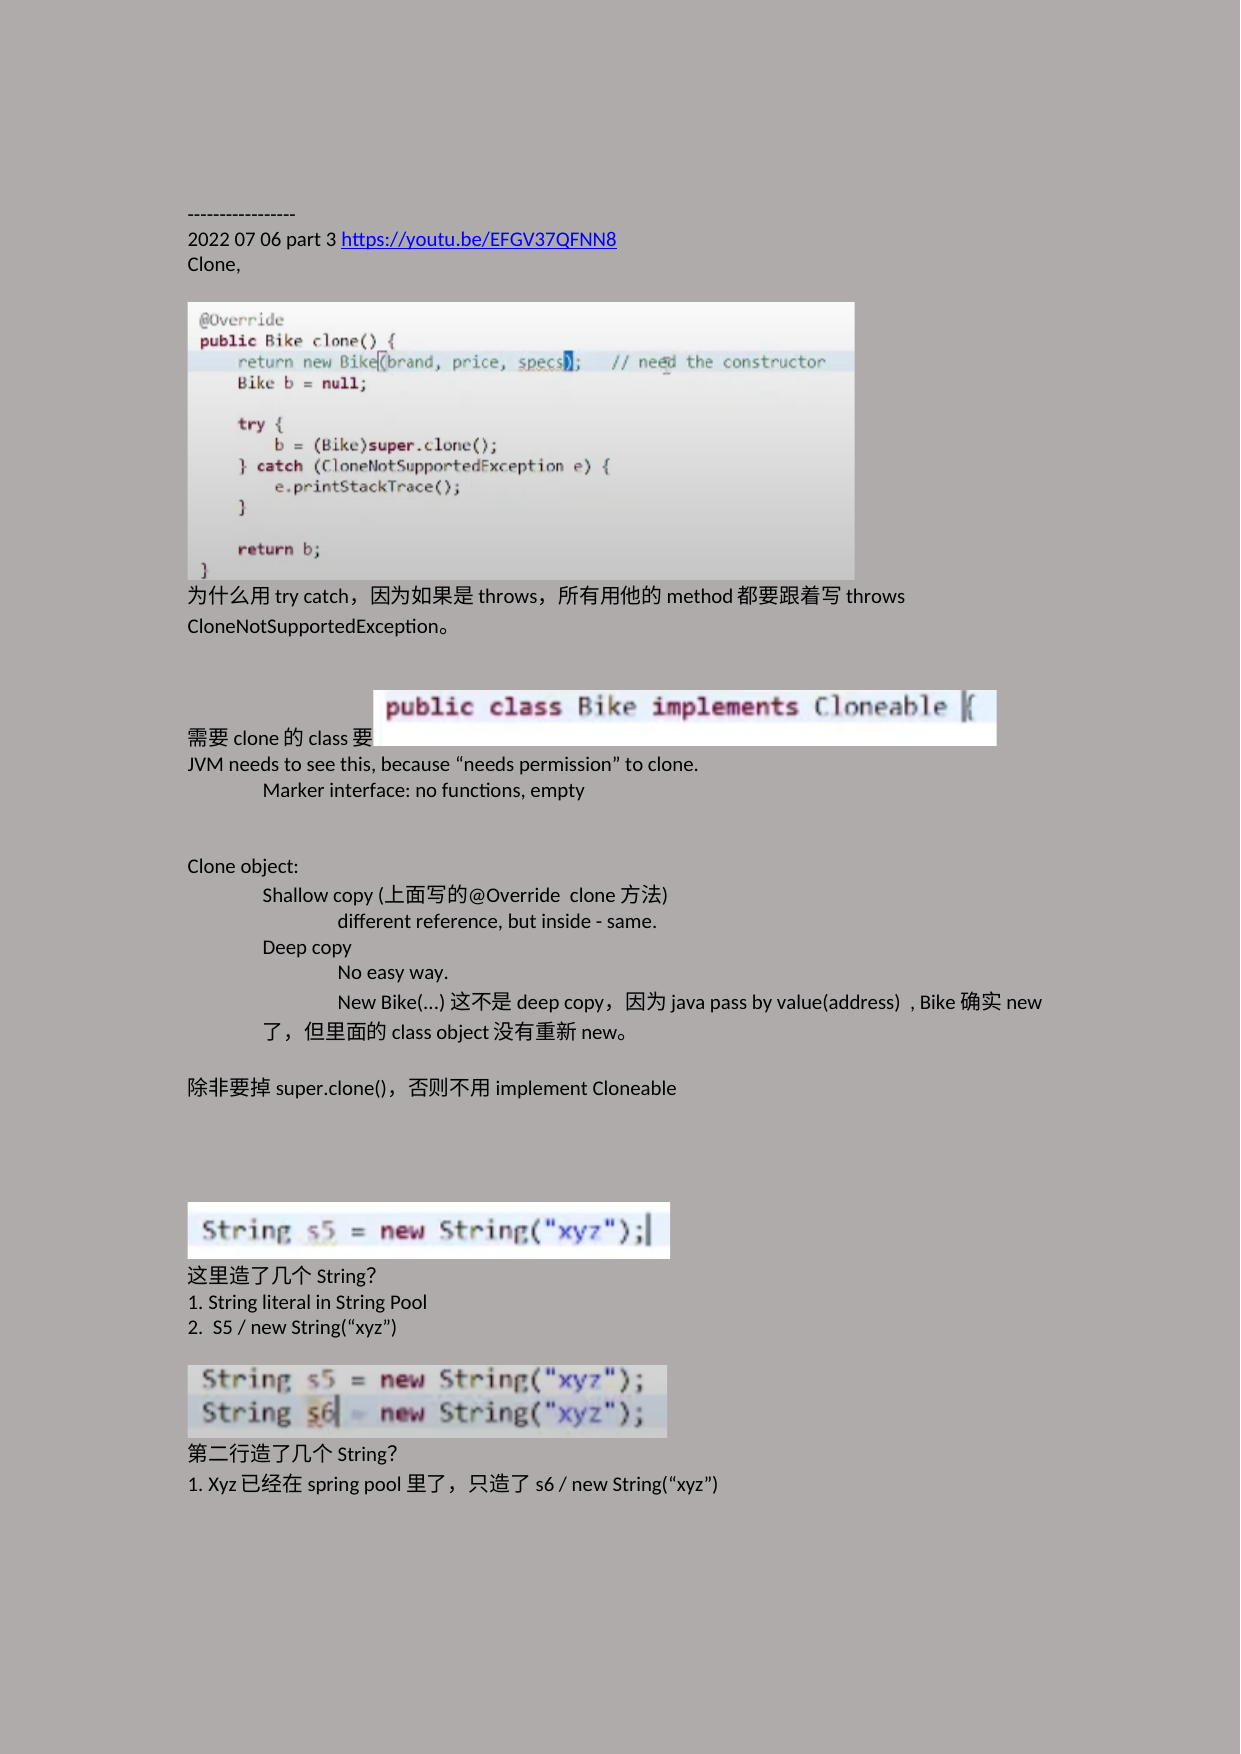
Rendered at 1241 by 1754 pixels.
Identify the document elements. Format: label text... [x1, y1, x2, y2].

list Xyz已经在spring pool里了，只造了 s6 / new String(“xyz”) [187, 1467, 1053, 1498]
picture [187, 302, 855, 580]
text Shallow copy (上面写的@Override clone方法) [187, 878, 1053, 909]
text different reference, but inside - same. [262, 909, 1053, 934]
text 除非要掉 super.clone()，否则不用implement Cloneable [187, 1071, 1053, 1101]
picture [187, 1202, 671, 1259]
text JVM needs to see this, because “needs permission” to clone. [187, 751, 1053, 777]
picture [187, 1365, 668, 1438]
text ----------------- [187, 201, 1053, 226]
list S5 / new String(“xyz”) [187, 1314, 1053, 1340]
text New Bike(...) 这不是deep copy，因为java pass by value(address) , Bike确实new了，但里面的class object没有重新new。 [262, 985, 1053, 1045]
text 为什么用try catch，因为如果是throws，所有用他的method都要跟着写throws CloneNotSupportedException。 [187, 579, 1053, 640]
text Marker interface: no functions, empty [187, 777, 1053, 802]
text 2022 07 06 part 3 https://youtu.be/EFGV37QFNN8 [187, 226, 1053, 252]
list 第二行造了几个String？ [187, 1437, 1053, 1467]
text Clone, [187, 252, 1053, 277]
list String literal in String Pool [187, 1289, 1053, 1314]
text Clone object: [187, 853, 1053, 878]
picture [373, 690, 997, 746]
text No easy way. [187, 959, 1053, 985]
text 这里造了几个String？ [187, 1259, 1053, 1289]
text Deep copy [187, 934, 1053, 959]
